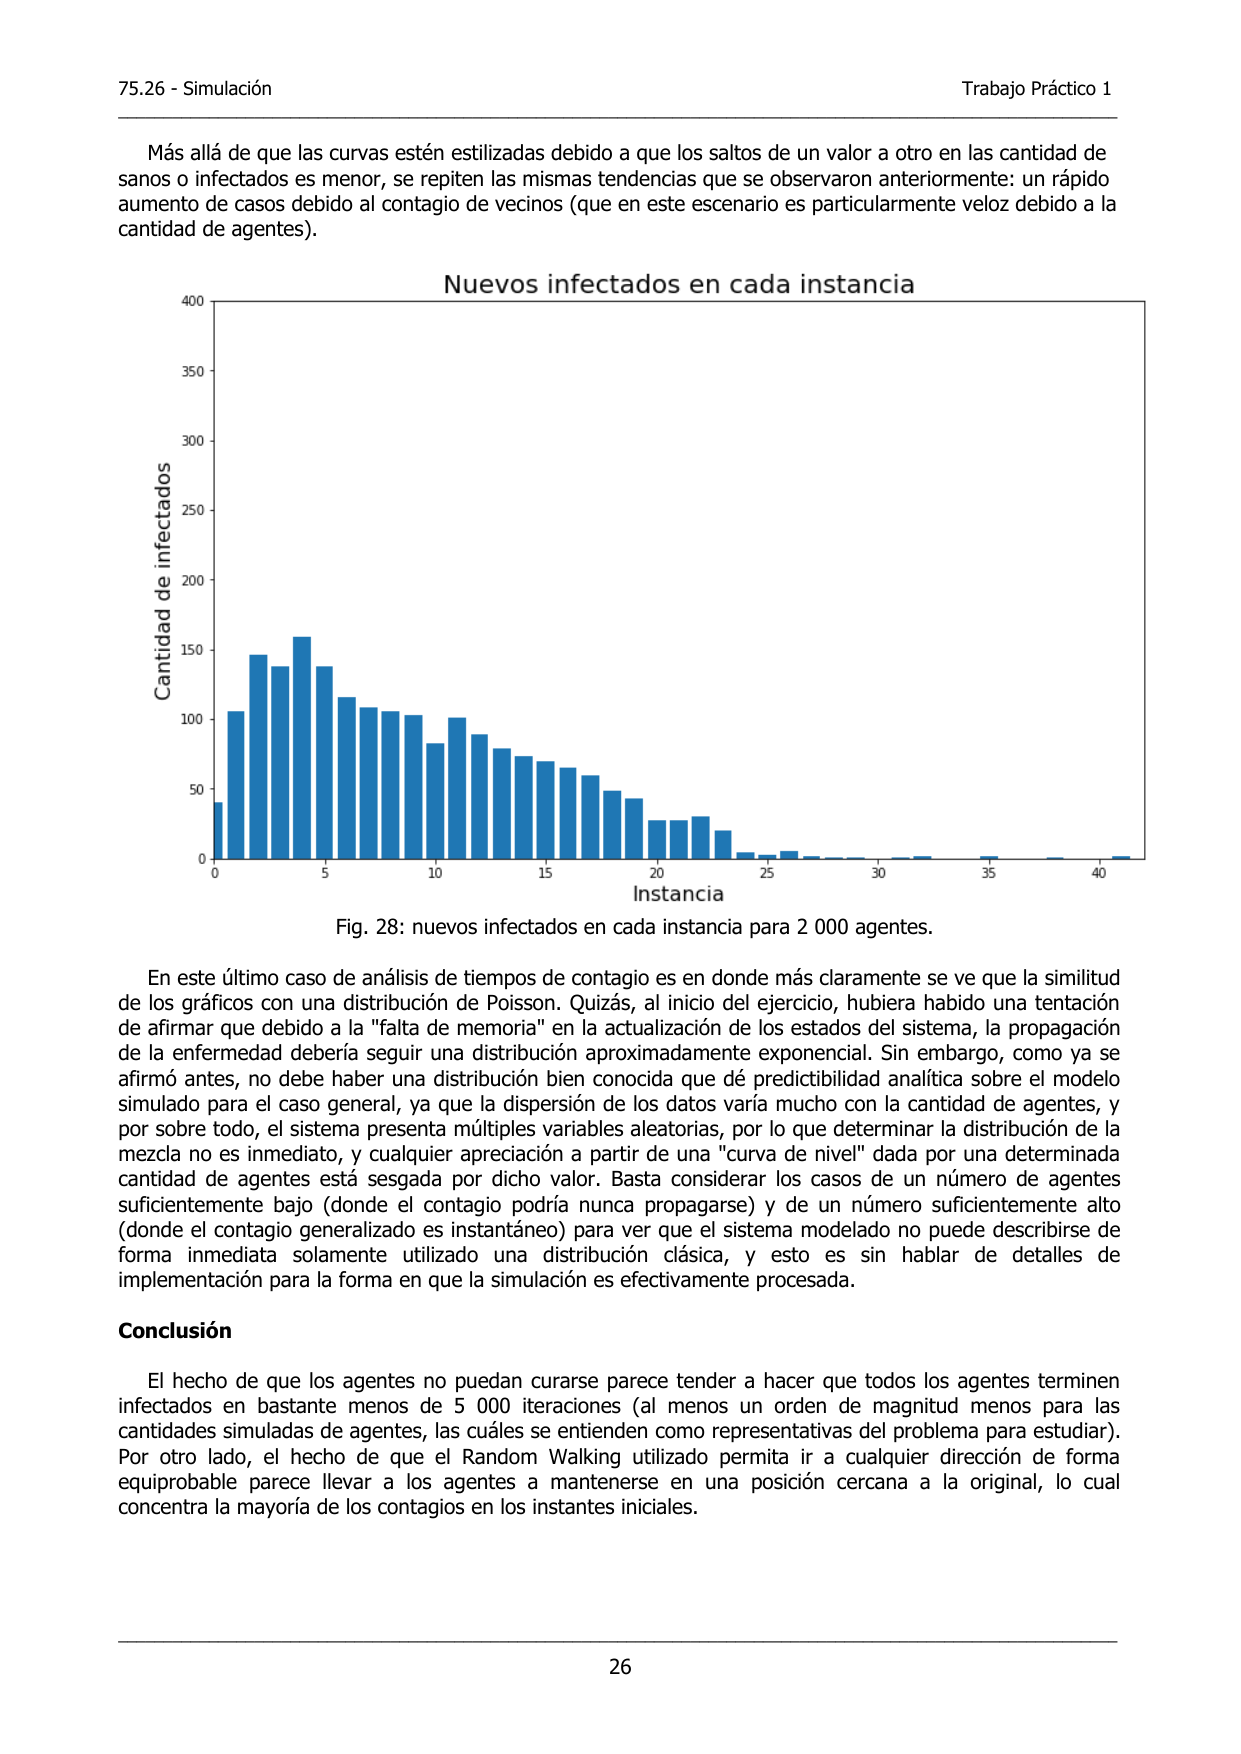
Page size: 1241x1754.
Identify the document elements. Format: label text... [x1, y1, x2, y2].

text En este último caso de análisis de tiempos de contagio es en donde más claramente se ve que la similitud de los gráficos con una distribución de Poisson. Quizás, al inicio del ejercicio, hubiera habido una tentación de afirmar que debido a la "falta de memoria" en la actualización de los estados del sistema, la propagación de la enfermedad debería seguir una distribución aproximadamente exponencial. Sin embargo, como ya se afirmó antes, no debe haber una distribución bien conocida que dé predictibilidad analítica sobre el modelo simulado para el caso general, ya que la dispersión de los datos varía mucho con la cantidad de agentes, y por sobre todo, el sistema presenta múltiples variables aleatorias, por lo que determinar la distribución de la mezcla no es inmediato, y cualquier apreciación a partir de una "curva de nivel" dada por una determinada cantidad de agentes está sesgada por dicho valor. Basta considerar los casos de un número de agentes suficientemente bajo (donde el contagio podría nunca propagarse) y de un número suficientemente alto (donde el contagio generalizado es instantáneo) para ver que el sistema modelado no puede describirse de forma inmediata solamente utilizado una distribución clásica, y esto es sin hablar de detalles de implementación para la forma en que la simulación es efectivamente procesada. [118, 964, 1122, 1292]
text Conclusión [118, 1317, 1122, 1342]
text El hecho de que los agentes no puedan curarse parece tender a hacer que todos los agentes terminen infectados en bastante menos de 5 000 iteraciones (al menos un orden de magnitud menos para las cantidades simuladas de agentes, las cuáles se entienden como representativas del problema para estudiar). Por otro lado, el hecho de que el Random Walking utilizado permita ir a cualquier dirección de forma equiprobable parece llevar a los agentes a mantenerse en una posición cercana a la original, lo cual concentra la mayoría de los contagios en los instantes iniciales. [118, 1368, 1122, 1519]
text Fig. 28: nuevos infectados en cada instancia para 2 000 agentes. [118, 914, 1122, 939]
text Más allá de que las curvas estén estilizadas debido a que los saltos de un valor a otro en las cantidad de sanos o infectados es menor, se repiten las mismas tendencias que se observaron anteriormente: un rápido aumento de casos debido al contagio de vecinos (que en este escenario es particularmente veloz debido a la cantidad de agentes). [118, 140, 1122, 241]
picture [147, 266, 1152, 914]
